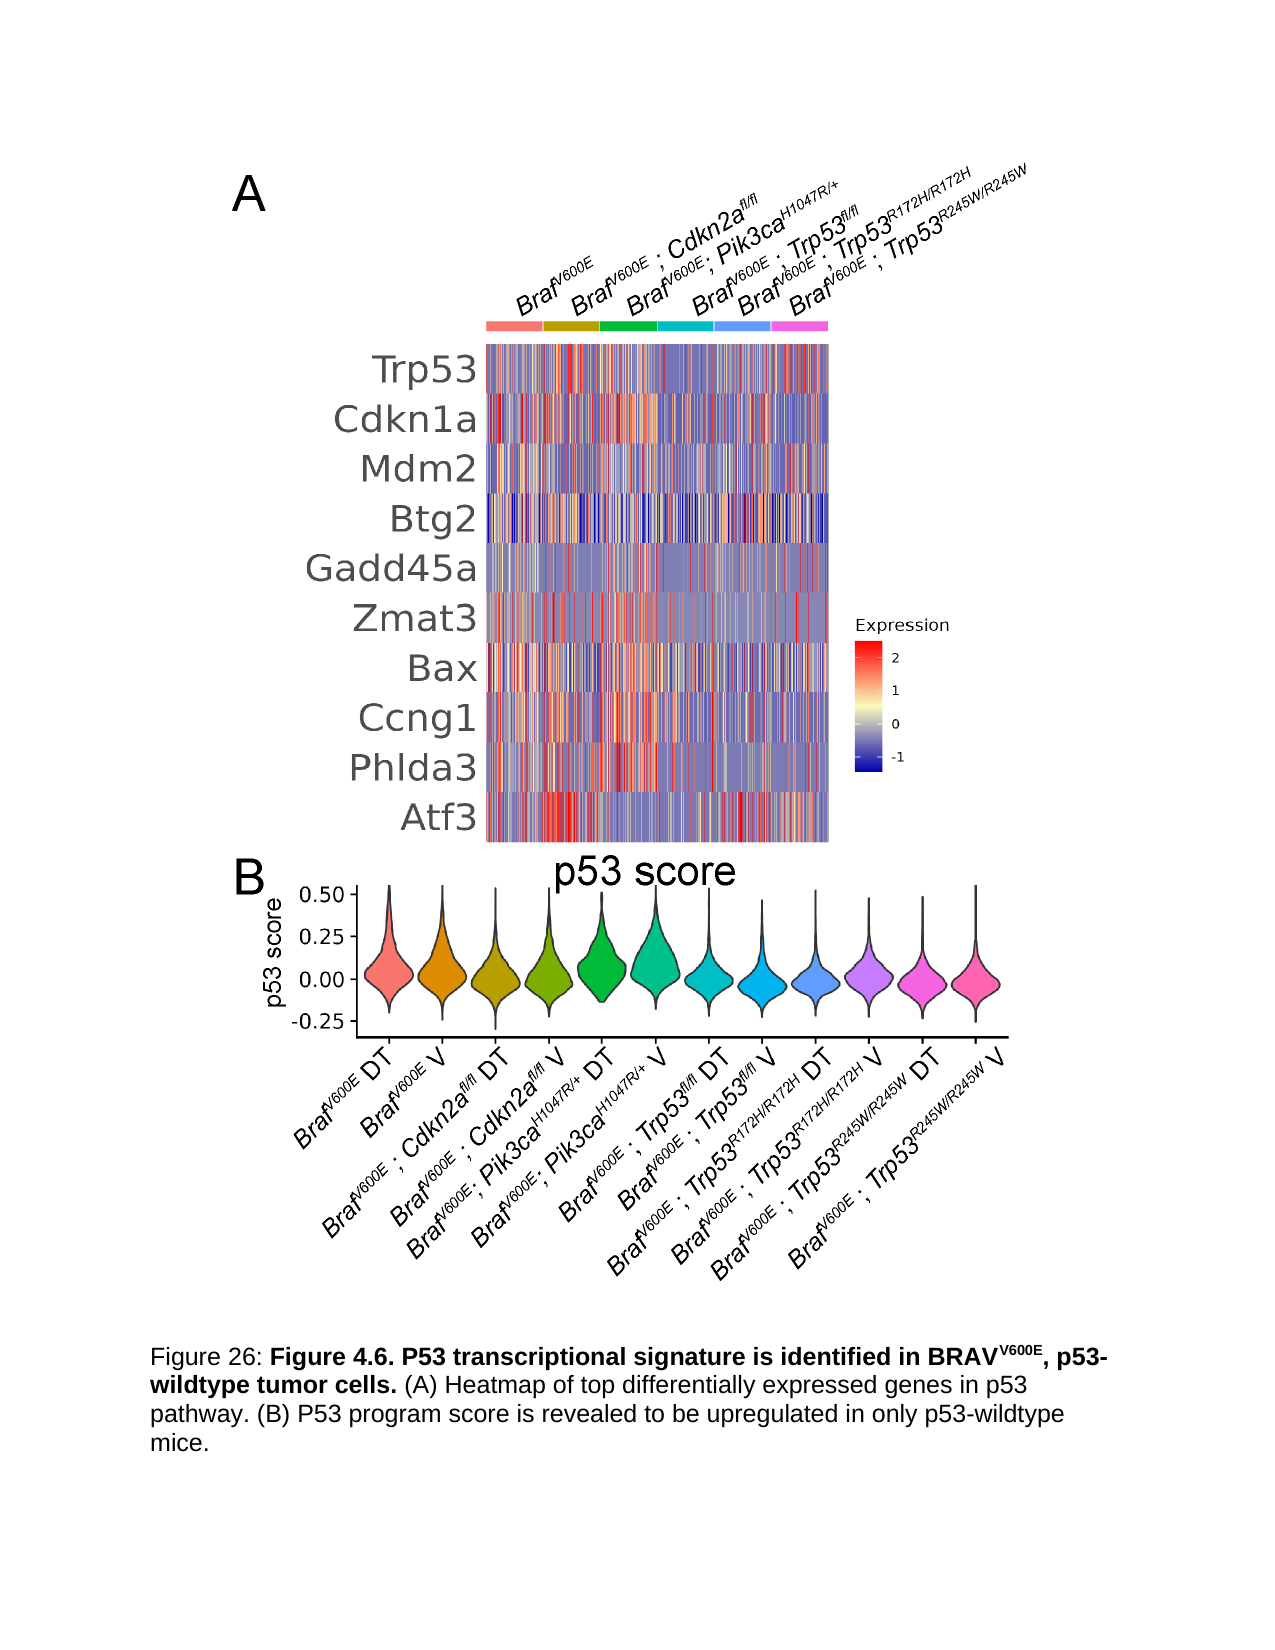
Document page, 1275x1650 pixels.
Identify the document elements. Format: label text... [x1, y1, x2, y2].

text Figure 26: Figure 4.6. P53 transcriptional signature is identified in BRAVV600E, p53-wildtype tumor cells. (A) Heatmap of top differentially expressed genes in p53 pathway. (B) P53 program score is revealed to be upregulated in only p53-wildtype mice. [150, 1342, 1125, 1457]
picture [232, 150, 1043, 1288]
